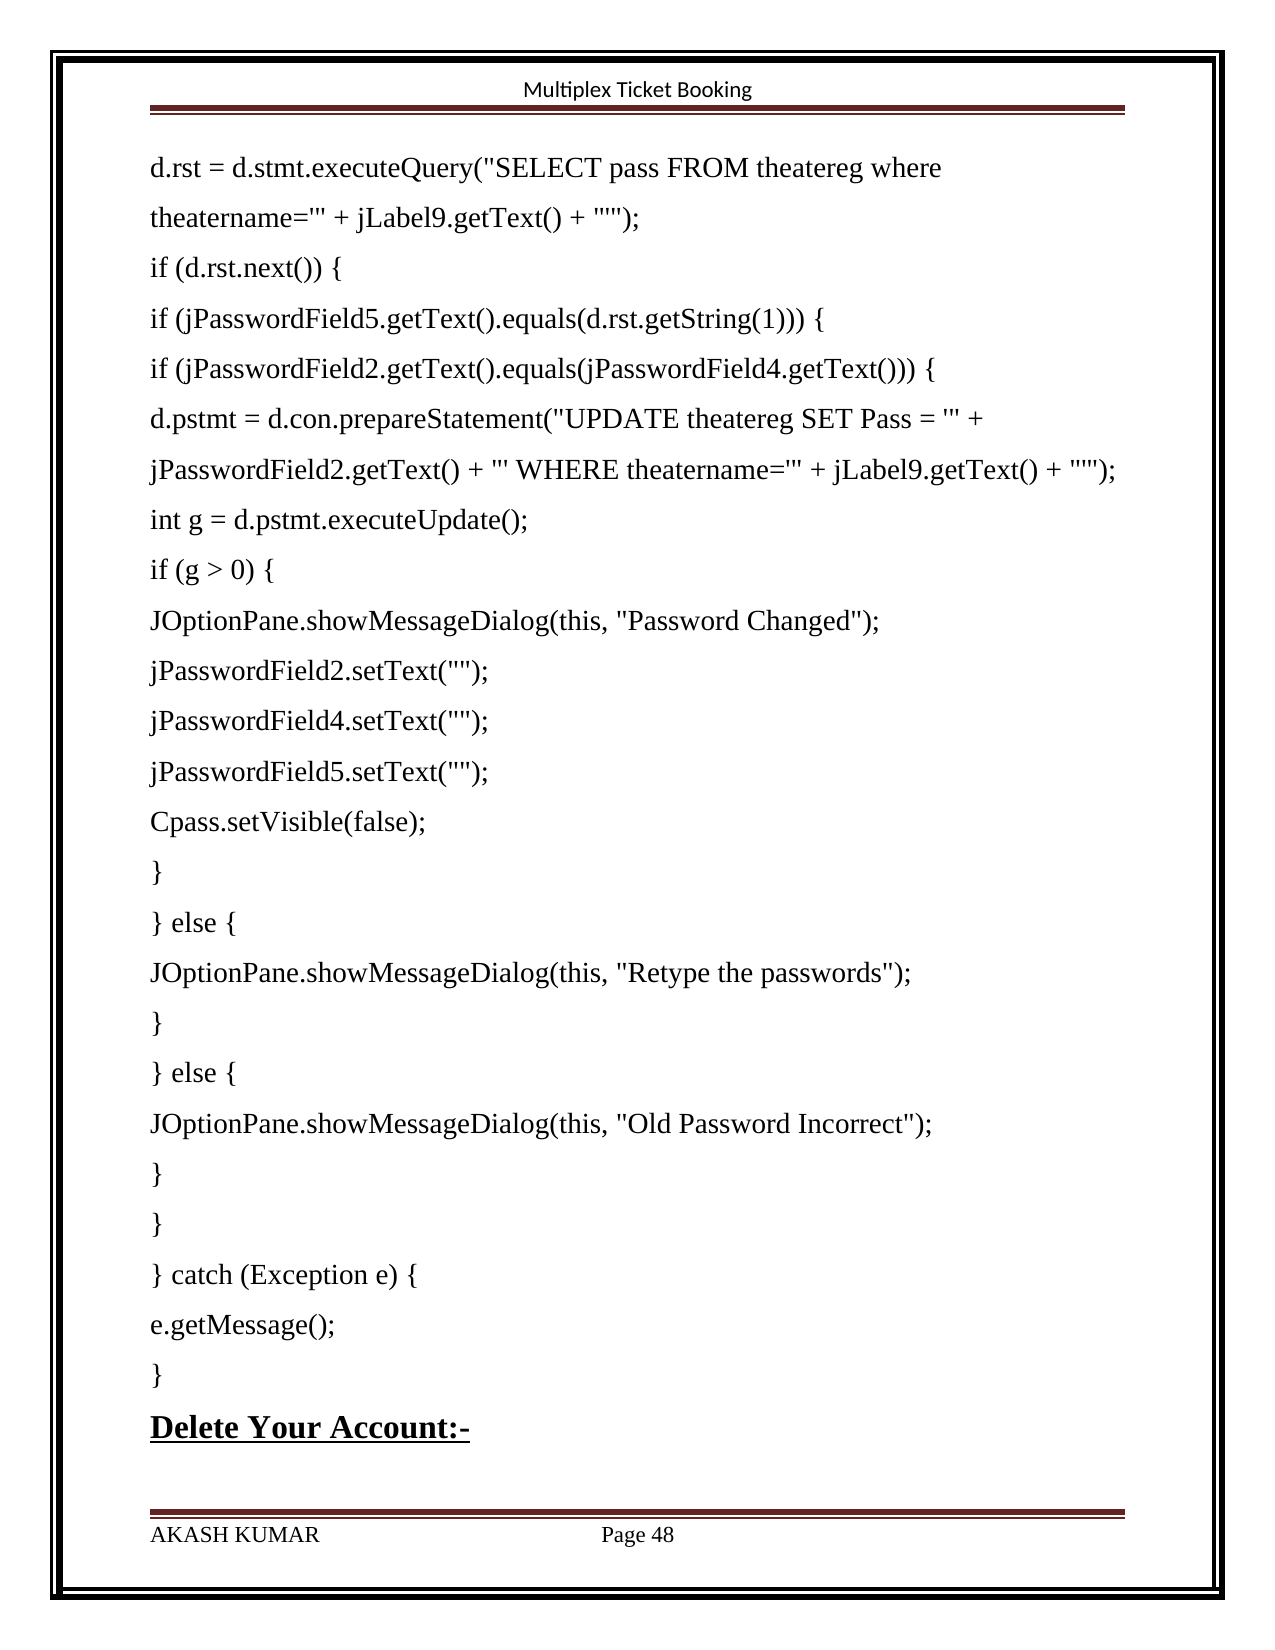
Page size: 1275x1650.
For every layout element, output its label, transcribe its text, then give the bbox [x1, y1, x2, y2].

text jPasswordField5.setText(""); [150, 754, 1125, 787]
text jPasswordField4.setText(""); [150, 703, 1125, 737]
text } [150, 1357, 1125, 1391]
text } [150, 854, 1125, 888]
text if (jPasswordField2.getText().equals(jPasswordField4.getText())) { [150, 351, 1125, 385]
text if (jPasswordField5.getText().equals(d.rst.getString(1))) { [150, 301, 1125, 334]
text } [150, 1207, 1125, 1240]
text } catch (Exception e) { [150, 1257, 1125, 1290]
text if (g > 0) { [150, 552, 1125, 586]
text d.rst = d.stmt.executeQuery("SELECT pass FROM theatereg where theatername='" + jLabel9.getText() + "'"); [150, 150, 1125, 234]
text if (d.rst.next()) { [150, 251, 1125, 284]
text d.pstmt = d.con.prepareStatement("UPDATE theatereg SET Pass = '" + jPasswordField2.getText() + "' WHERE theatername='" + jLabel9.getText() + "'"); [150, 402, 1125, 485]
text } [150, 1005, 1125, 1039]
text JOptionPane.showMessageDialog(this, "Old Password Incorrect"); [150, 1106, 1125, 1139]
text jPasswordField2.setText(""); [150, 653, 1125, 687]
text JOptionPane.showMessageDialog(this, "Password Changed"); [150, 603, 1125, 636]
text Delete Your Account:- [150, 1408, 1125, 1446]
text } else { [150, 905, 1125, 938]
text int g = d.pstmt.executeUpdate(); [150, 502, 1125, 536]
text e.getMessage(); [150, 1307, 1125, 1341]
text JOptionPane.showMessageDialog(this, "Retype the passwords"); [150, 955, 1125, 988]
text } else { [150, 1056, 1125, 1089]
text Cpass.setVisible(false); [150, 804, 1125, 838]
text } [150, 1156, 1125, 1190]
